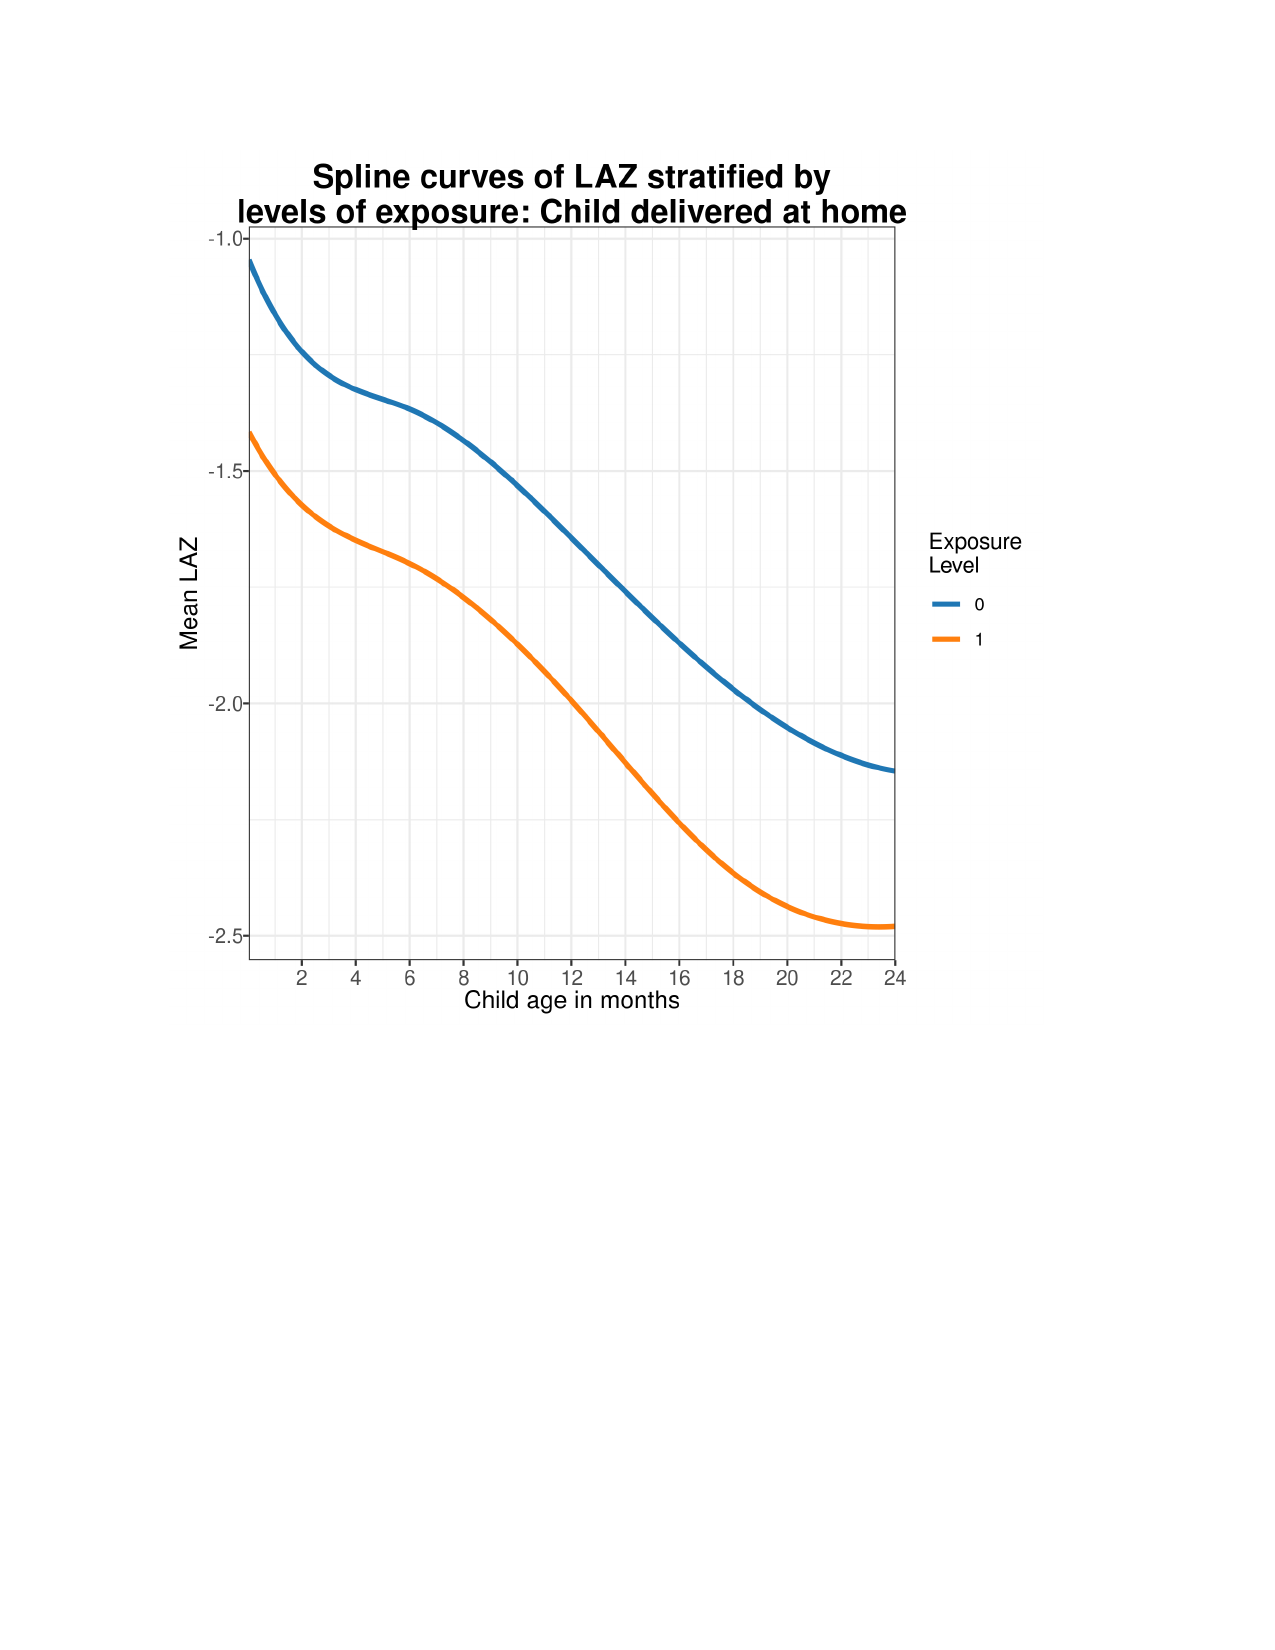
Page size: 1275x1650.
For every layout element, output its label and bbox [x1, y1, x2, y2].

picture [168, 150, 1044, 1025]
